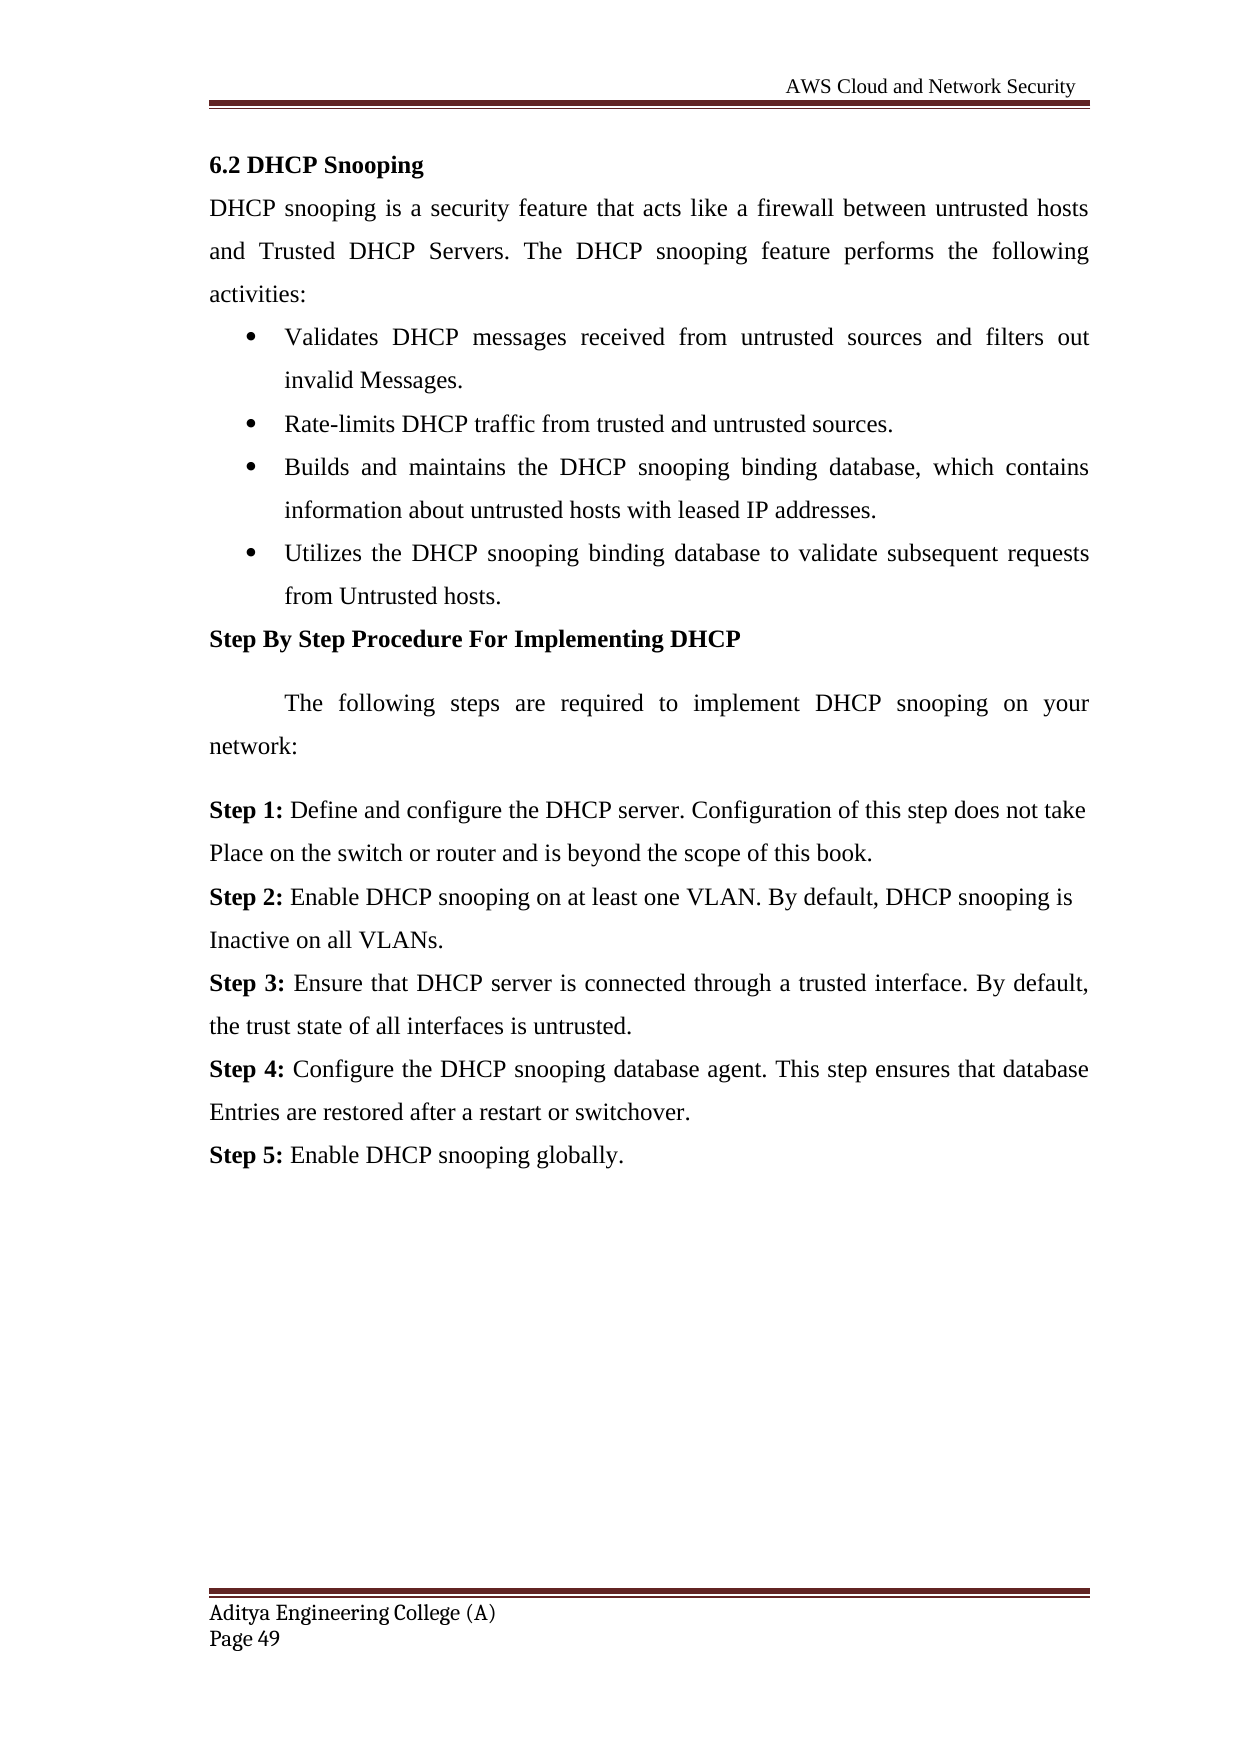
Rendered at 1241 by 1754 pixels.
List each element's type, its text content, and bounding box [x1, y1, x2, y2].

text Step By Step Procedure For Implementing DHCP [209, 624, 1090, 653]
text DHCP snooping is a security feature that acts like a firewall between untrusted hosts and Trusted DHCP Servers. The DHCP snooping feature performs the following activities: [209, 193, 1090, 308]
text Place on the switch or router and is beyond the scope of this book. [209, 838, 1090, 867]
text Step 4: Configure the DHCP snooping database agent. This step ensures that database Entries are restored after a restart or switchover. [209, 1054, 1090, 1126]
text The following steps are required to implement DHCP snooping on your network: [209, 688, 1090, 760]
list Validates DHCP messages received from untrusted sources and filters out invalid Messages. [247, 322, 1090, 394]
text Inactive on all VLANs. [209, 925, 1090, 953]
list Rate-limits DHCP traffic from trusted and untrusted sources. [247, 409, 1090, 437]
list Utilizes the DHCP snooping binding database to validate subsequent requests from Untrusted hosts. [247, 538, 1090, 610]
text Step 2: Enable DHCP snooping on at least one VLAN. By default, DHCP snooping is [209, 882, 1090, 910]
text Step 1: Define and configure the DHCP server. Configuration of this step does not take [209, 795, 1090, 824]
text 6.2 DHCP Snooping [209, 150, 1090, 179]
list Builds and maintains the DHCP snooping binding database, which contains information about untrusted hosts with leased IP addresses. [247, 452, 1090, 524]
text Step 3: Ensure that DHCP server is connected through a trusted interface. By default, the trust state of all interfaces is untrusted. [209, 968, 1090, 1040]
text Step 5: Enable DHCP snooping globally. [209, 1140, 1090, 1169]
